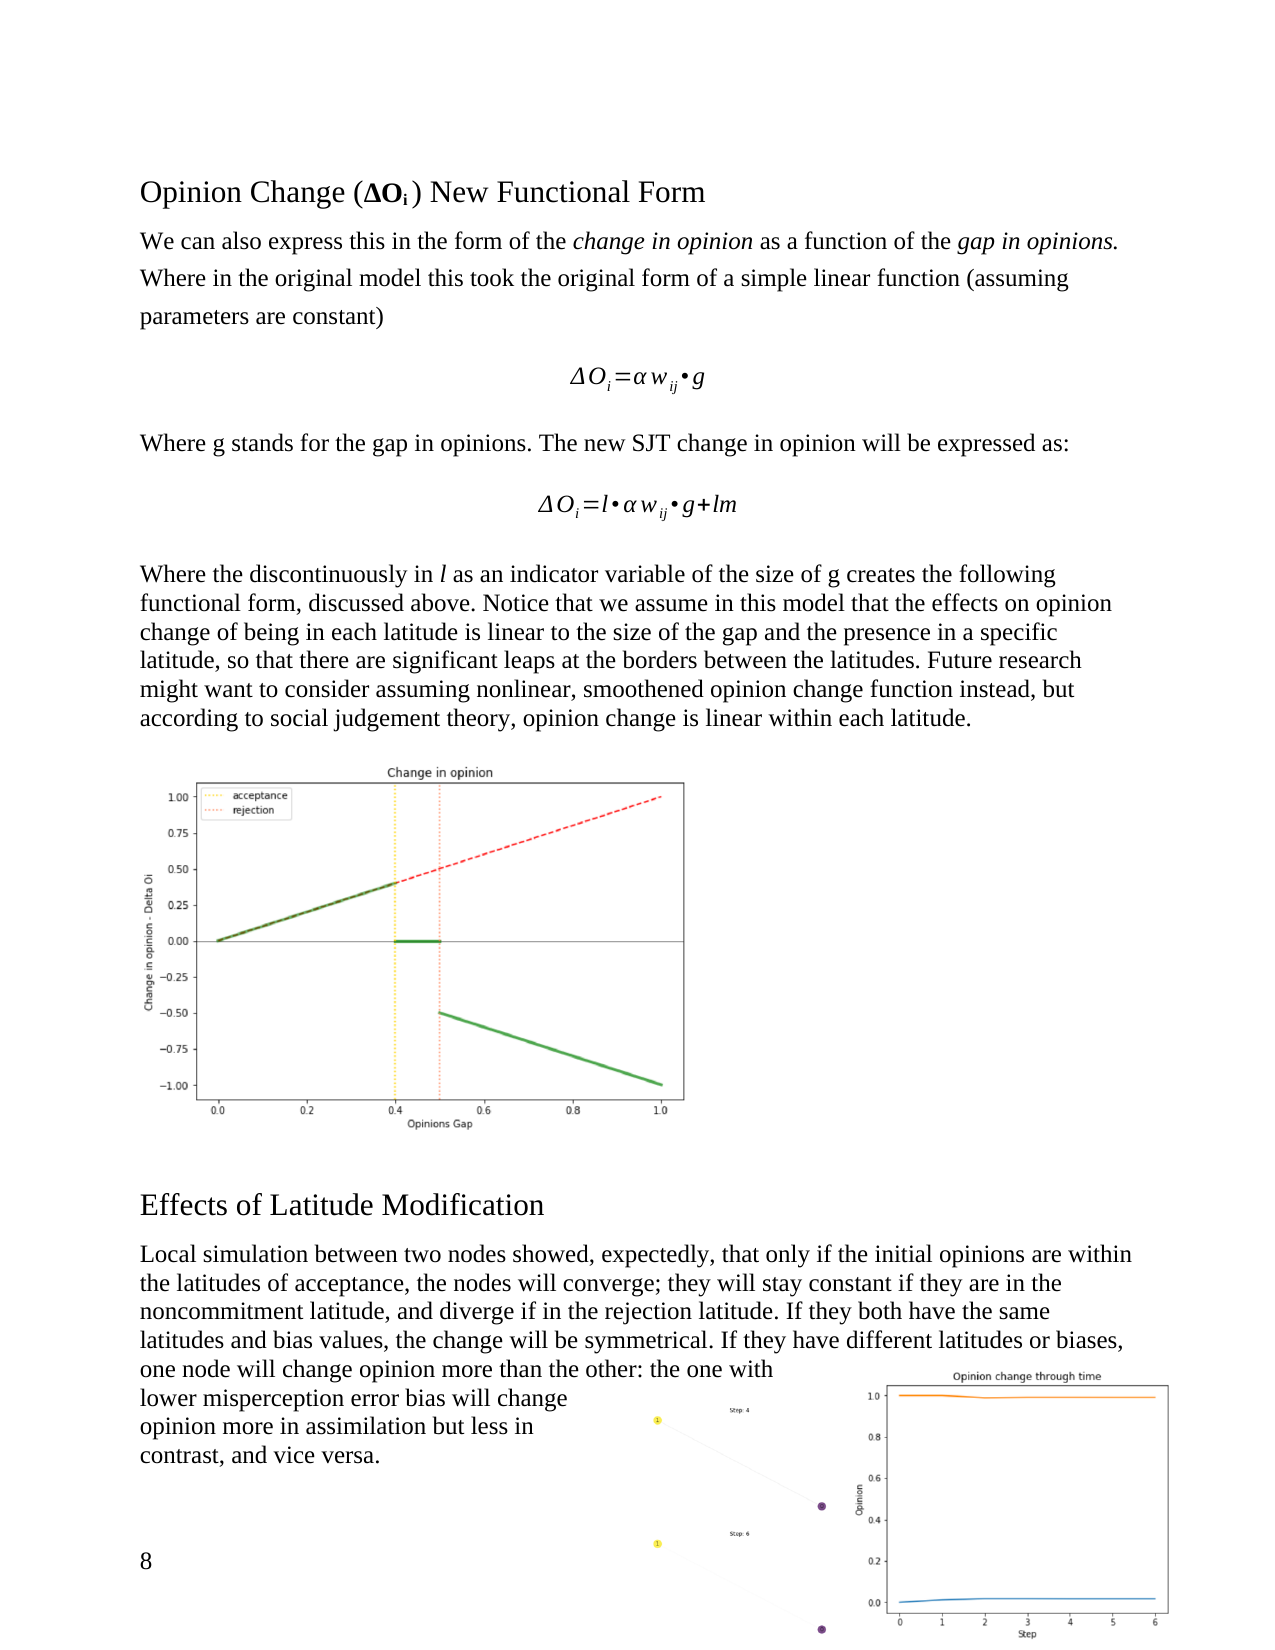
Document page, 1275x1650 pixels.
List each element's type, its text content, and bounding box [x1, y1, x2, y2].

text Local simulation between two nodes showed, expectedly, that only if the initial opinions are within the latitudes of acceptance, the nodes will converge; they will stay constant if they are in the noncommitment latitude, and diverge if in the rejection latitude. If they both have the same latitudes and bias values, the change will be symmetrical. If they have different latitudes or biases, one node will change opinion more than the other: the one with lower misperception error bias will change opinion more in assimilation but less in contrast, and vice versa. [139, 1239, 1136, 1469]
subtitle Effects of Latitude Modification [139, 1186, 1136, 1222]
picture [850, 1365, 1175, 1649]
picture [634, 1408, 833, 1648]
text Where the discontinuously in l as an indicator variable of the size of g creates the following functional form, discussed above. Notice that we assume in this model that the effects on opinion change of being in each latitude is linear to the size of the gap and the presence in a specific latitude, so that there are significant leaps at the borders between the latitudes. Future research might want to consider assuming nonlinear, smoothened opinion change function instead, but according to social judgement theory, opinion change is linear within each latitude. [139, 559, 1136, 732]
picture [139, 761, 698, 1136]
subtitle Opinion Change (ΔOi ) New Functional Form [139, 174, 1136, 209]
list Where g stands for the gap in opinions. The new SJT change in opinion will be expressed as: [139, 428, 1136, 457]
list We can also express this in the form of the change in opinion as a function of the gap in opinions. Where in the original model this took the original form of a simple linear function (assuming parameters are constant) [139, 226, 1136, 329]
